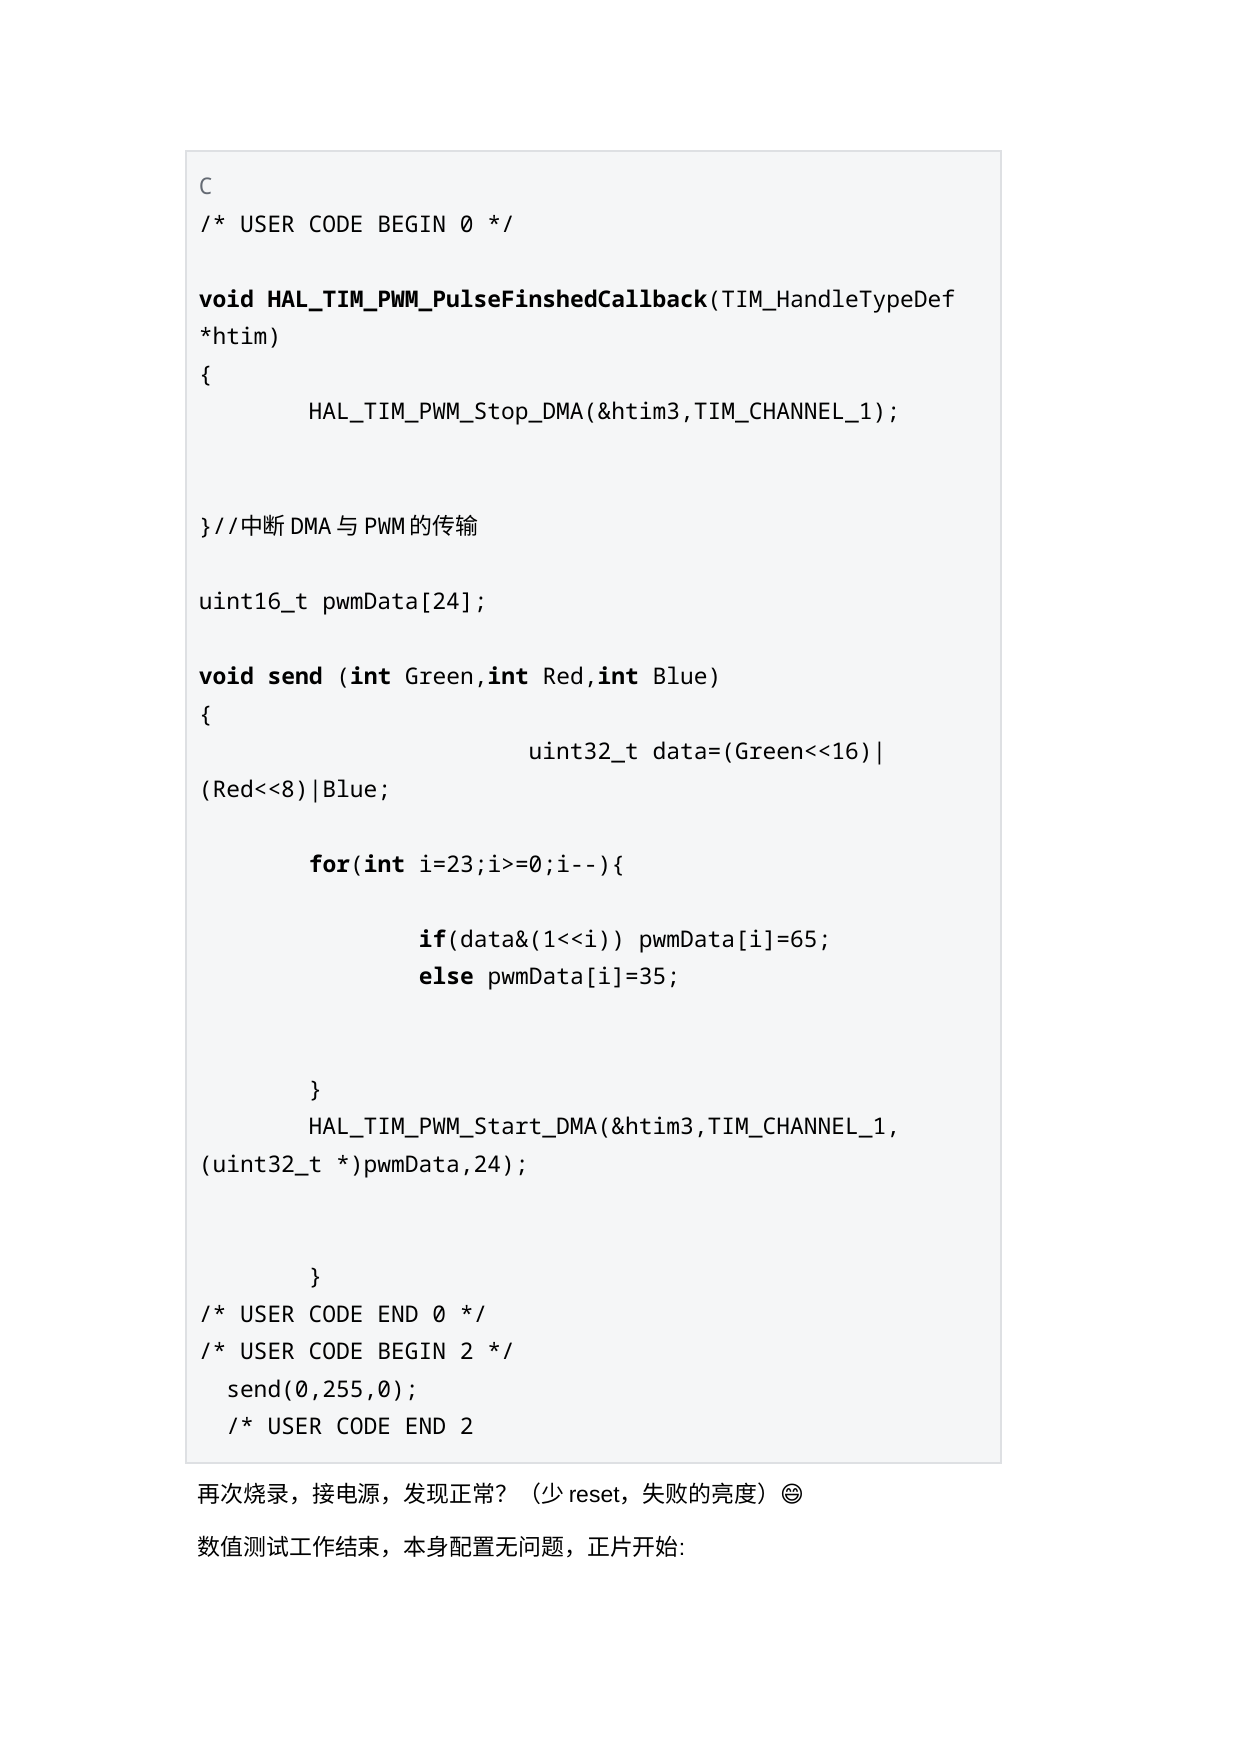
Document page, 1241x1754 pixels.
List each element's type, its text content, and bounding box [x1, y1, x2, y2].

table_header C /* USER CODE BEGIN 0 */ void HAL_TIM_PWM_PulseFinshedCallback(TIM_HandleTypeDef *htim) { HAL_TIM_PWM_Stop_DMA(&htim3,TIM_CHANNEL_1); }//中断DMA与PWM的传输 uint16_t pwmData[24]; void send (int Green,int Red,int Blue) { uint32_t data=(Green<<16)|(Red<<8)|Blue; for(int i=23;i>=0;i--){ if(data&(1<<i)) pwmData[i]=65; else pwmData[i]=35; } HAL_TIM_PWM_Start_DMA(&htim3,TIM_CHANNEL_1,(uint32_t *)pwmData,24); } /* USER CODE END 0 */ /* USER CODE BEGIN 2 */ send(0,255,0); /* USER CODE END 2 [187, 152, 1000, 1462]
text 再次烧录，接电源，发现正常？（少reset，失败的亮度）😄 [197, 1476, 1090, 1509]
text 数值测试工作结束，本身配置无问题，正片开始: [197, 1529, 1090, 1562]
